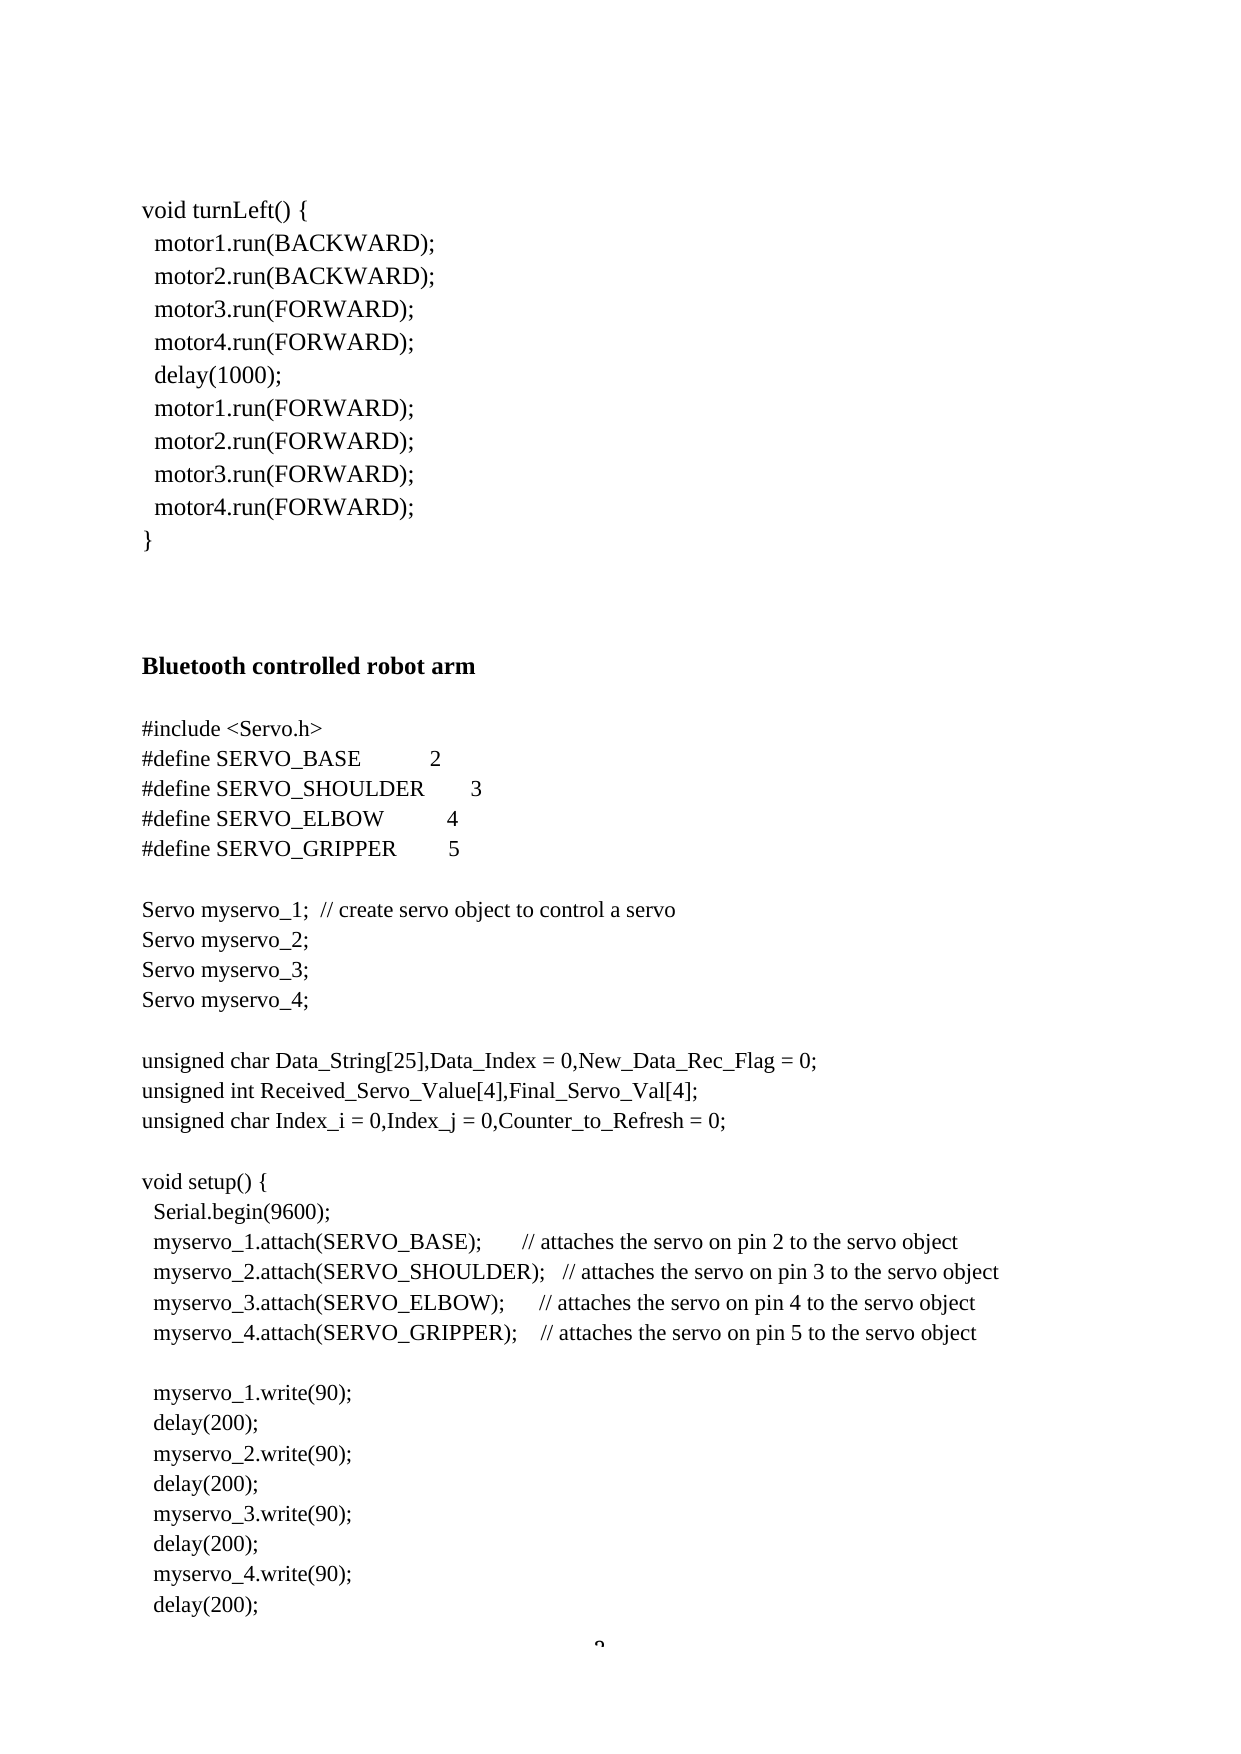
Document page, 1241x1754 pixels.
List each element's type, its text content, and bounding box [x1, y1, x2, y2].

text motor4.run(FORWARD); [142, 327, 1172, 356]
text myservo_3.write(90); [142, 1500, 1172, 1526]
text delay(200); [142, 1470, 1172, 1496]
text motor2.run(BACKWARD); [142, 261, 1172, 289]
text void setup() { [142, 1168, 1172, 1194]
text myservo_2.attach(SERVO_SHOULDER); // attaches the servo on pin 3 to the servo object [142, 1258, 1172, 1285]
text motor1.run(FORWARD); [142, 393, 1172, 422]
text #define SERVO_GRIPPER 5 [142, 836, 1172, 862]
text #define SERVO_SHOULDER 3 [142, 775, 1172, 801]
text myservo_4.write(90); [142, 1561, 1172, 1587]
text #define SERVO_BASE 2 [142, 745, 1172, 771]
text motor3.run(FORWARD); [142, 294, 1172, 323]
text myservo_1.attach(SERVO_BASE); // attaches the servo on pin 2 to the servo object [142, 1228, 1172, 1254]
text #include <Servo.h> [142, 715, 1172, 741]
text delay(200); [142, 1530, 1172, 1557]
text unsigned char Data_String[25],Data_Index = 0,New_Data_Rec_Flag = 0; [142, 1047, 1172, 1073]
text unsigned char Index_i = 0,Index_j = 0,Counter_to_Refresh = 0; [142, 1107, 1172, 1134]
text motor2.run(FORWARD); [142, 426, 1172, 455]
text myservo_1.write(90); [142, 1379, 1172, 1406]
text unsigned int Received_Servo_Value[4],Final_Servo_Val[4]; [142, 1077, 1172, 1103]
text motor3.run(FORWARD); [142, 459, 1172, 488]
text delay(200); [142, 1409, 1172, 1436]
text myservo_2.write(90); [142, 1440, 1172, 1466]
text myservo_3.attach(SERVO_ELBOW); // attaches the servo on pin 4 to the servo object [142, 1289, 1172, 1315]
text Serial.begin(9600); [142, 1198, 1172, 1224]
text void turnLeft() { [142, 195, 1172, 223]
text Servo myservo_4; [142, 987, 1172, 1013]
text myservo_4.attach(SERVO_GRIPPER); // attaches the servo on pin 5 to the servo object [142, 1319, 1172, 1345]
text delay(1000); [142, 360, 1172, 389]
text Servo myservo_1; // create servo object to control a servo [142, 896, 1172, 922]
text Servo myservo_2; [142, 926, 1172, 952]
text } [142, 525, 1172, 554]
text Servo myservo_3; [142, 956, 1172, 983]
text delay(200); [142, 1591, 1172, 1617]
text motor4.run(FORWARD); [142, 492, 1172, 521]
text motor1.run(BACKWARD); [142, 228, 1172, 257]
text #define SERVO_ELBOW 4 [142, 805, 1172, 832]
text Bluetooth controlled robot arm [142, 651, 1172, 680]
